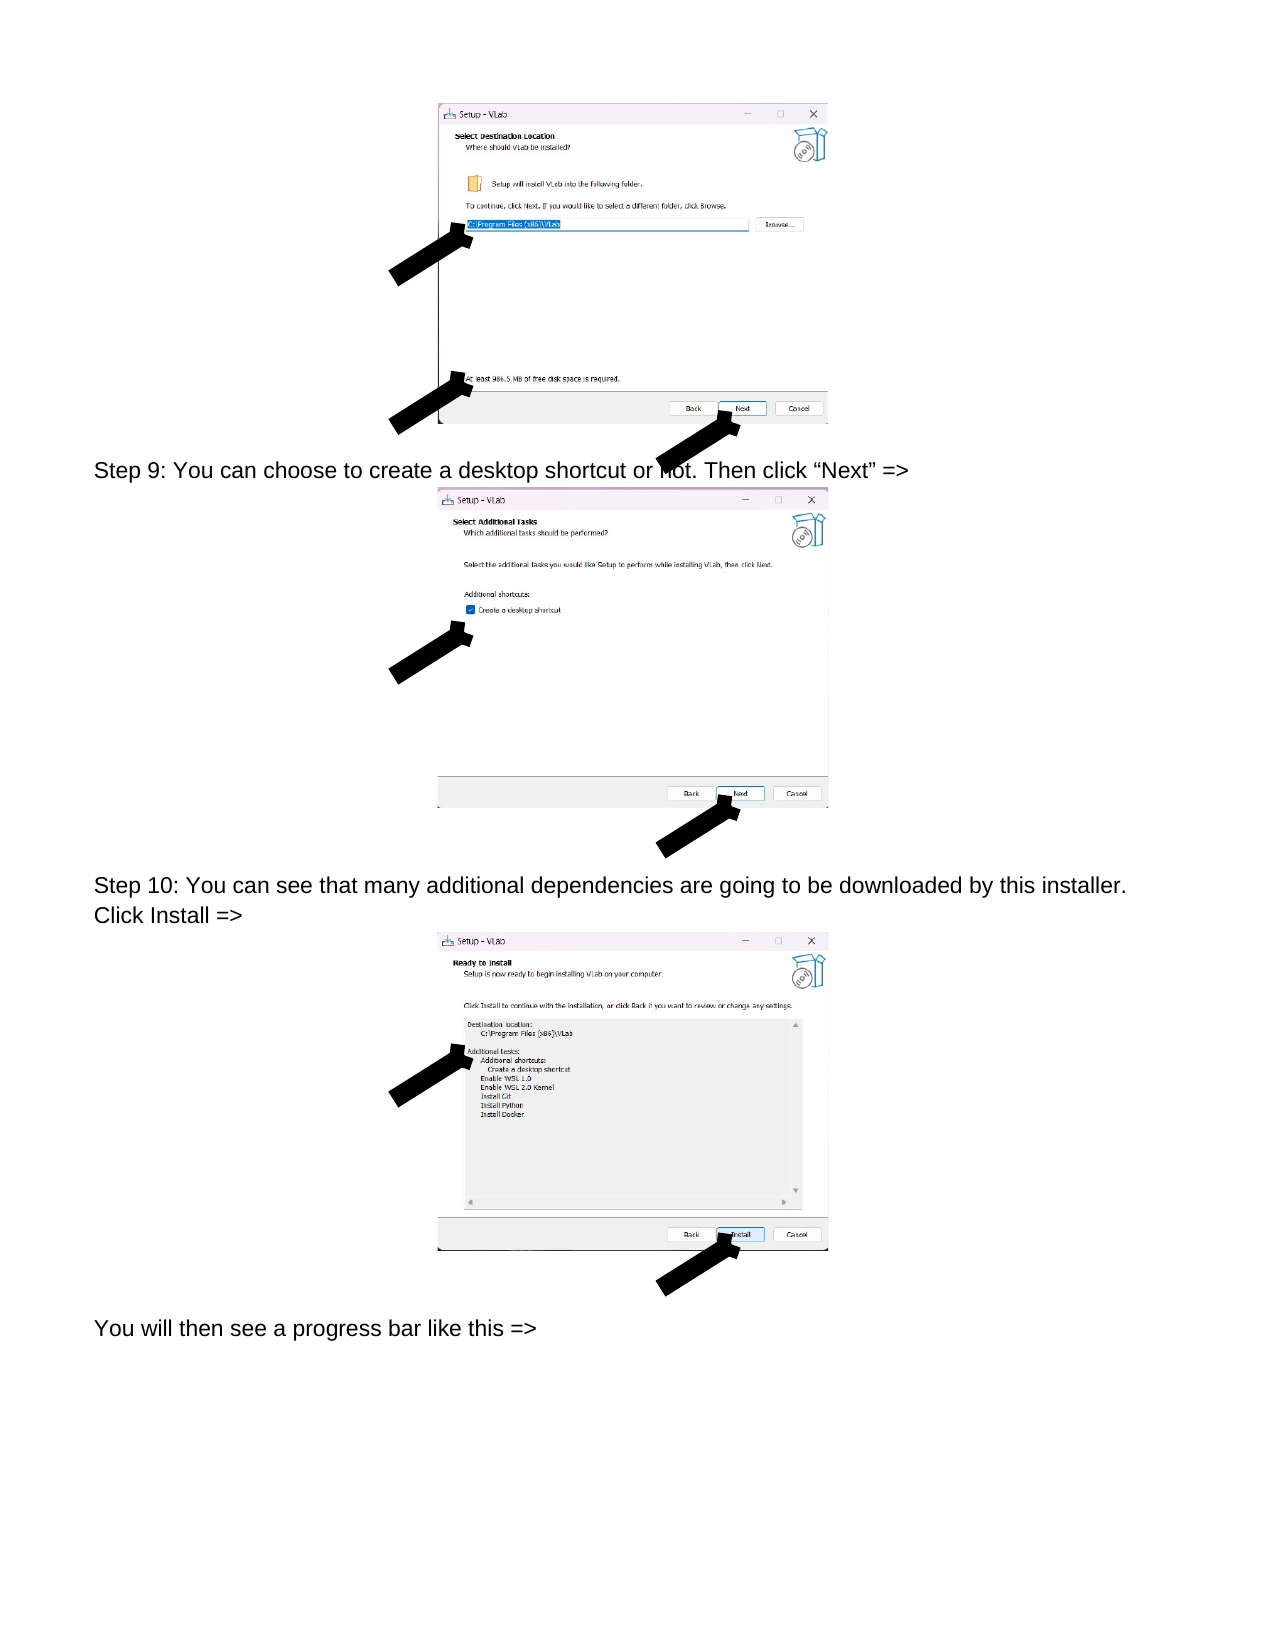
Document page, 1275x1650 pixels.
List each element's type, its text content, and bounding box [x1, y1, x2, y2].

text Step 10: You can see that many additional dependencies are going to be downloaded by this installer. Click Install => [94, 872, 1172, 928]
picture [437, 487, 829, 808]
picture [437, 932, 829, 1251]
picture [437, 103, 828, 424]
text You will then see a progress bar like this => [94, 1315, 1172, 1341]
text Step 9: You can choose to create a desktop shortcut or not. Then click “Next” => [94, 457, 1172, 484]
